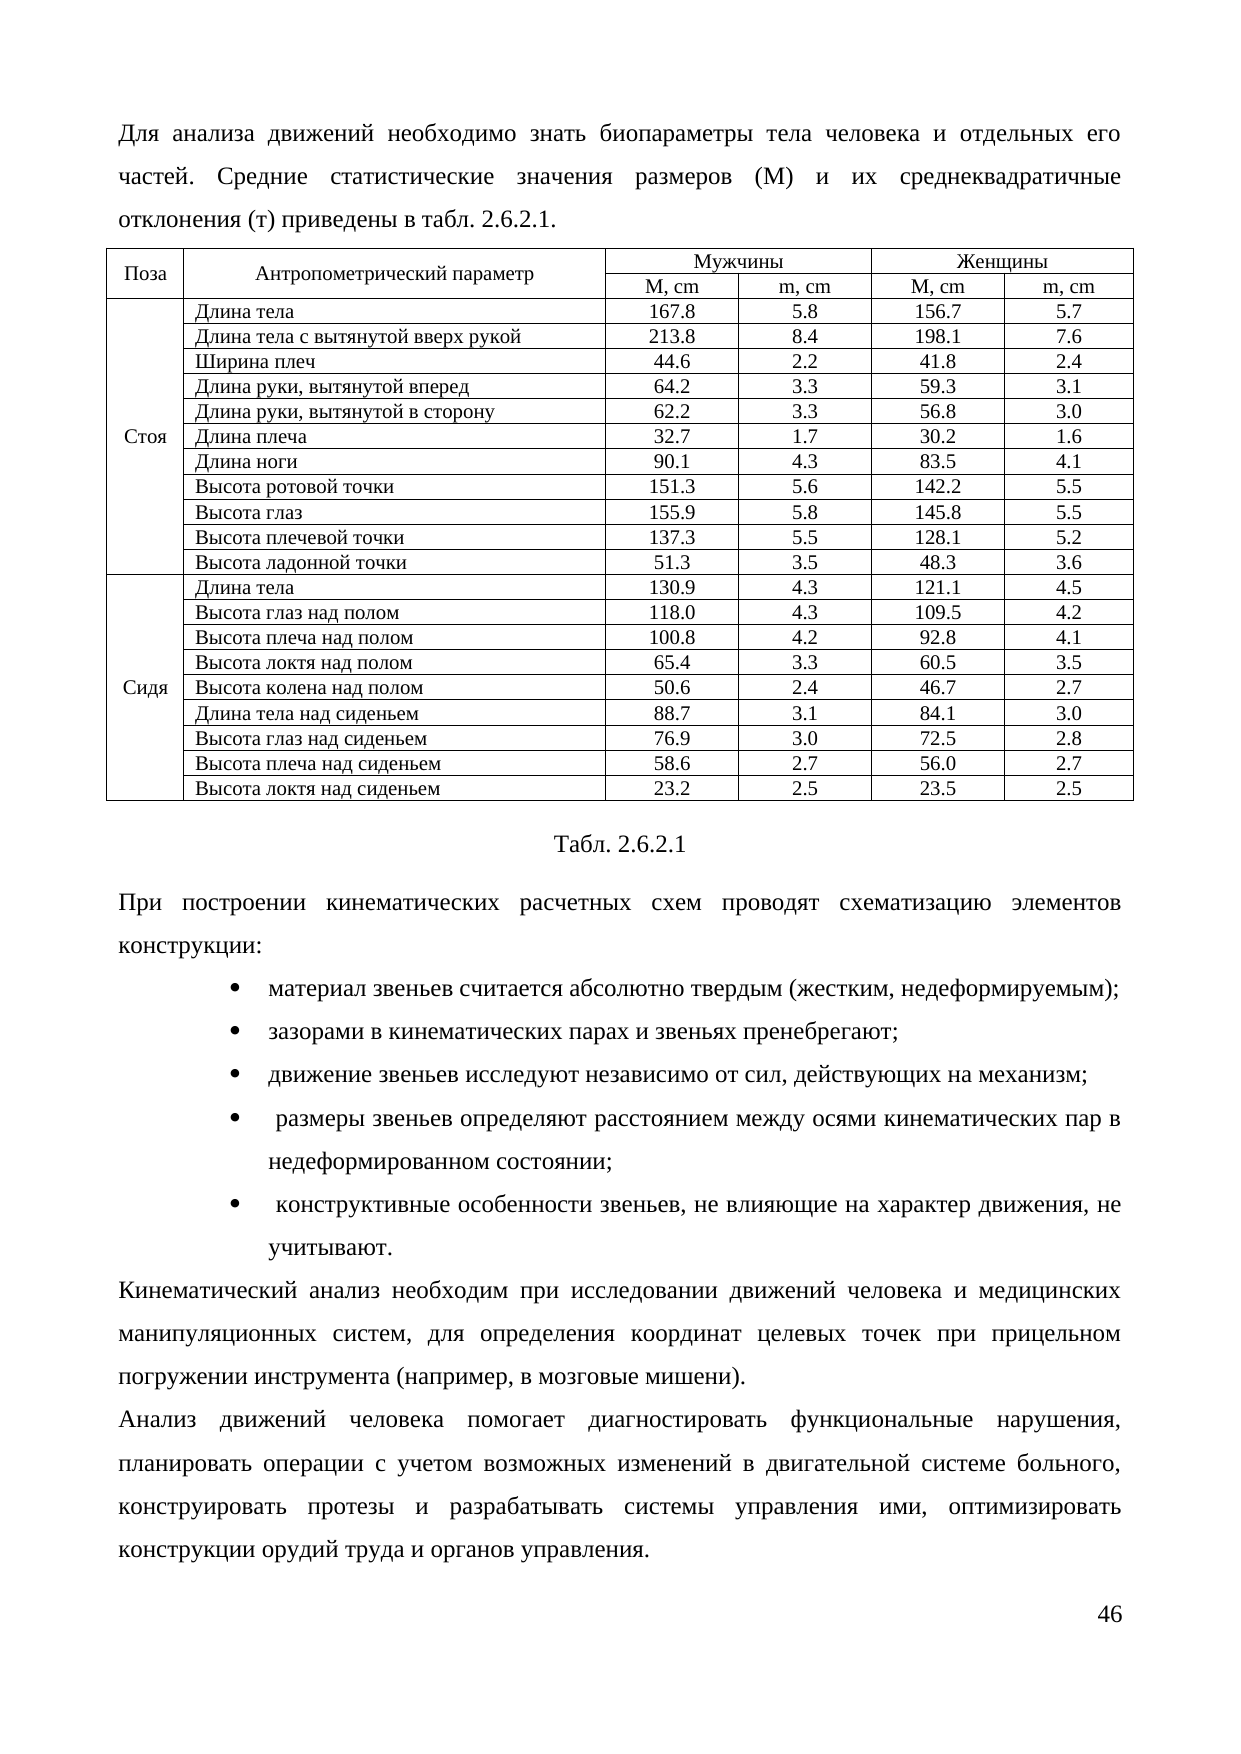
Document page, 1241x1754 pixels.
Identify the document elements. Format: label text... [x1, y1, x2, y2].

table_cell 213.8 [606, 324, 738, 348]
table_cell 128.1 [872, 525, 1004, 549]
table_cell Сидя [107, 575, 183, 800]
table_cell 88.7 [606, 700, 738, 724]
table_header Поза [107, 249, 183, 298]
table_cell 4.1 [1005, 449, 1133, 473]
table_cell 50.6 [606, 675, 738, 699]
table_cell 3.3 [739, 650, 871, 674]
table_cell 58.6 [606, 751, 738, 775]
text Кинематический анализ необходим при исследовании движений человека и медицинских манипуляционных систем, для определения координат целевых точек при прицельном погружении инструмента (например, в мозговые мишени). [118, 1275, 1122, 1390]
table_cell Высота глаз над сиденьем [184, 726, 605, 749]
table_cell 142.2 [872, 475, 1004, 498]
table_cell 32.7 [606, 424, 738, 448]
table_cell 4.3 [739, 575, 871, 599]
table_cell 8.4 [739, 324, 871, 348]
table_cell m, cm [739, 274, 871, 298]
table_header Женщины [872, 249, 1133, 273]
table_cell 51.3 [606, 550, 738, 574]
table_cell 2.7 [1005, 751, 1133, 775]
table_cell 1.7 [739, 424, 871, 448]
table_cell 60.5 [872, 650, 1004, 674]
table_cell 2.2 [739, 349, 871, 373]
table_cell 41.8 [872, 349, 1004, 373]
table_cell 1.6 [1005, 424, 1133, 448]
table_cell 3.1 [739, 700, 871, 724]
table_cell 72.5 [872, 726, 1004, 749]
table_cell 46.7 [872, 675, 1004, 699]
table_cell 5.7 [1005, 299, 1133, 323]
table_cell Высота глаз над полом [184, 600, 605, 624]
table_cell 4.2 [739, 625, 871, 649]
table_cell 23.2 [606, 776, 738, 800]
table_cell m, cm [1005, 274, 1133, 298]
table_cell Высота плеча над полом [184, 625, 605, 649]
table_cell 3.0 [1005, 399, 1133, 423]
table_cell 83.5 [872, 449, 1004, 473]
table_cell Высота локтя над сиденьем [184, 776, 605, 800]
table_cell 59.3 [872, 374, 1004, 398]
list движение звеньев исследуют независимо от сил, действующих на механизм; [231, 1059, 1122, 1088]
table_cell Длина тела над сиденьем [184, 700, 605, 724]
list зазорами в кинематических парах и звеньях пренебрегают; [231, 1016, 1122, 1045]
table_header Антропометрический параметр [184, 249, 605, 298]
table_cell 56.0 [872, 751, 1004, 775]
table_cell 64.2 [606, 374, 738, 398]
table_cell 84.1 [872, 700, 1004, 724]
table_cell Высота колена над полом [184, 675, 605, 699]
table_cell 5.8 [739, 299, 871, 323]
table_cell 151.3 [606, 475, 738, 498]
table_cell Ширина плеч [184, 349, 605, 373]
table_cell 4.5 [1005, 575, 1133, 599]
table_cell 109.5 [872, 600, 1004, 624]
table_cell 48.3 [872, 550, 1004, 574]
table_cell 4.3 [739, 600, 871, 624]
table_cell 137.3 [606, 525, 738, 549]
table_cell 130.9 [606, 575, 738, 599]
table_cell 4.1 [1005, 625, 1133, 649]
table_cell 2.7 [1005, 675, 1133, 699]
table_header Мужчины [606, 249, 871, 273]
text Табл. 2.6.2.1 [118, 829, 1122, 858]
table_cell Стоя [107, 299, 183, 574]
table_cell Высота локтя над полом [184, 650, 605, 674]
table_cell 3.0 [1005, 700, 1133, 724]
table_cell 3.5 [1005, 650, 1133, 674]
table_cell 56.8 [872, 399, 1004, 423]
table_cell 7.6 [1005, 324, 1133, 348]
table_cell Высота плеча над сиденьем [184, 751, 605, 775]
list размеры звеньев определяют расстоянием между осями кинематических пар в недеформированном состоянии; [231, 1103, 1122, 1174]
text Анализ движений человека помогает диагностировать функциональные нарушения, планировать операции с учетом возможных изменений в двигательной системе больного, конструировать протезы и разрабатывать системы управления ими, оптимизировать конструкции орудий труда и органов управления. [118, 1404, 1122, 1563]
table_cell 145.8 [872, 500, 1004, 524]
table_cell 76.9 [606, 726, 738, 749]
table_cell 118.0 [606, 600, 738, 624]
table_cell 167.8 [606, 299, 738, 323]
table_cell 92.8 [872, 625, 1004, 649]
table_cell 65.4 [606, 650, 738, 674]
table_cell 3.3 [739, 374, 871, 398]
table_cell 2.5 [739, 776, 871, 800]
table_cell 3.1 [1005, 374, 1133, 398]
table_cell 3.5 [739, 550, 871, 574]
table_cell M, cm [606, 274, 738, 298]
table_cell Высота ротовой точки [184, 475, 605, 498]
table_cell 121.1 [872, 575, 1004, 599]
table_cell Длина руки, вытянутой вперед [184, 374, 605, 398]
list конструктивные особенности звеньев, не влияющие на характер движения, не учитывают. [231, 1189, 1122, 1261]
table_cell 5.8 [739, 500, 871, 524]
table_cell 2.7 [739, 751, 871, 775]
table_cell 4.3 [739, 449, 871, 473]
table_cell Высота ладонной точки [184, 550, 605, 574]
table_cell 44.6 [606, 349, 738, 373]
table_cell 100.8 [606, 625, 738, 649]
table_cell Высота плечевой точки [184, 525, 605, 549]
table_cell 3.3 [739, 399, 871, 423]
table_cell 62.2 [606, 399, 738, 423]
table_cell 5.5 [1005, 500, 1133, 524]
table_cell 2.4 [1005, 349, 1133, 373]
table_cell Высота глаз [184, 500, 605, 524]
table_cell Длина тела с вытянутой вверх рукой [184, 324, 605, 348]
table_cell 4.2 [1005, 600, 1133, 624]
table_cell 3.0 [739, 726, 871, 749]
table_cell 2.5 [1005, 776, 1133, 800]
table_cell Длина тела [184, 575, 605, 599]
table_cell 90.1 [606, 449, 738, 473]
table_cell M, cm [872, 274, 1004, 298]
table_cell 23.5 [872, 776, 1004, 800]
table_cell Длина плеча [184, 424, 605, 448]
table_cell 2.8 [1005, 726, 1133, 749]
table_cell Длина тела [184, 299, 605, 323]
table_cell 5.5 [739, 525, 871, 549]
table_cell Длина руки, вытянутой в сторону [184, 399, 605, 423]
text При построении кинематических расчетных схем проводят схематизацию элементов конструкции: [118, 887, 1122, 959]
table_cell 5.6 [739, 475, 871, 498]
table_cell Длина ноги [184, 449, 605, 473]
table_cell 155.9 [606, 500, 738, 524]
table_cell 30.2 [872, 424, 1004, 448]
table_cell 156.7 [872, 299, 1004, 323]
list материал звеньев считается абсолютно твердым (жестким, недеформируемым); [231, 973, 1122, 1002]
table_cell 3.6 [1005, 550, 1133, 574]
table_cell 198.1 [872, 324, 1004, 348]
text Для анализа движений необходимо знать биопараметры тела человека и отдельных его частей. Средние статистические значения размеров (М) и их среднеквадратичные отклонения (т) приведены в табл. 2.6.2.1. [118, 118, 1122, 233]
table_cell 5.5 [1005, 475, 1133, 498]
table_cell 2.4 [739, 675, 871, 699]
table_cell 5.2 [1005, 525, 1133, 549]
